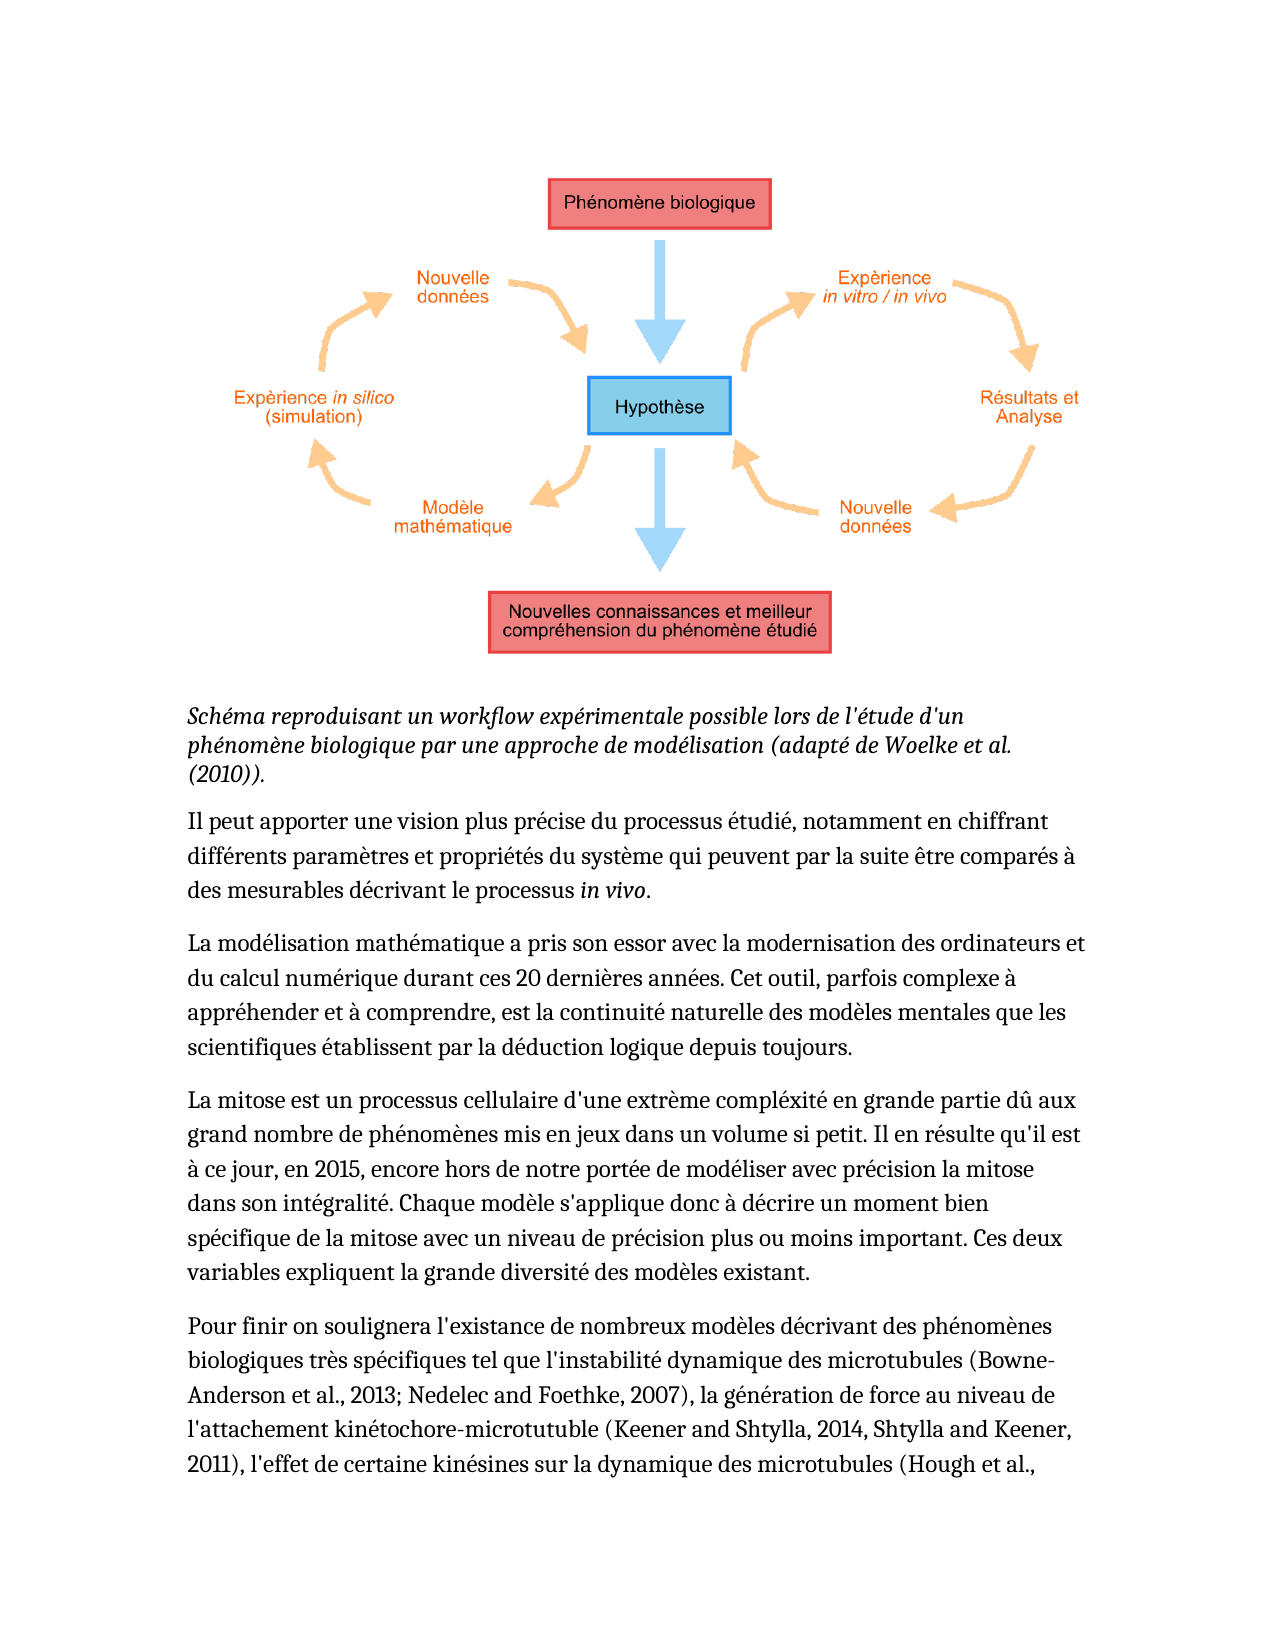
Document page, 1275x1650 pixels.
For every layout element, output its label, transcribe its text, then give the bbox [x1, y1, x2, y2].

text Il peut apporter une vision plus précise du processus étudié, notamment en chiffrant différents paramètres et propriétés du système qui peuvent par la suite être comparés à des mesurables décrivant le processus in vivo. [187, 807, 1087, 905]
picture [206, 150, 1107, 682]
text Schéma reproduisant un workflow expérimentale possible lors de l'étude d'un phénomène biologique par une approche de modélisation (adapté de Woelke et al. (2010)). [187, 702, 1087, 788]
text La mitose est un processus cellulaire d'une extrème compléxité en grande partie dû aux grand nombre de phénomènes mis en jeux dans un volume si petit. Il en résulte qu'il est à ce jour, en 2015, encore hors de notre portée de modéliser avec précision la mitose dans son intégralité. Chaque modèle s'applique donc à décrire un moment bien spécifique de la mitose avec un niveau de précision plus ou moins important. Ces deux variables expliquent la grande diversité des modèles existant. [187, 1086, 1087, 1287]
text La modélisation mathématique a pris son essor avec la modernisation des ordinateurs et du calcul numérique durant ces 20 dernières années. Cet outil, parfois complexe à appréhender et à comprendre, est la continuité naturelle des modèles mentales que les scientifiques établissent par la déduction logique depuis toujours. [187, 929, 1087, 1061]
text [187, 1312, 1087, 1478]
